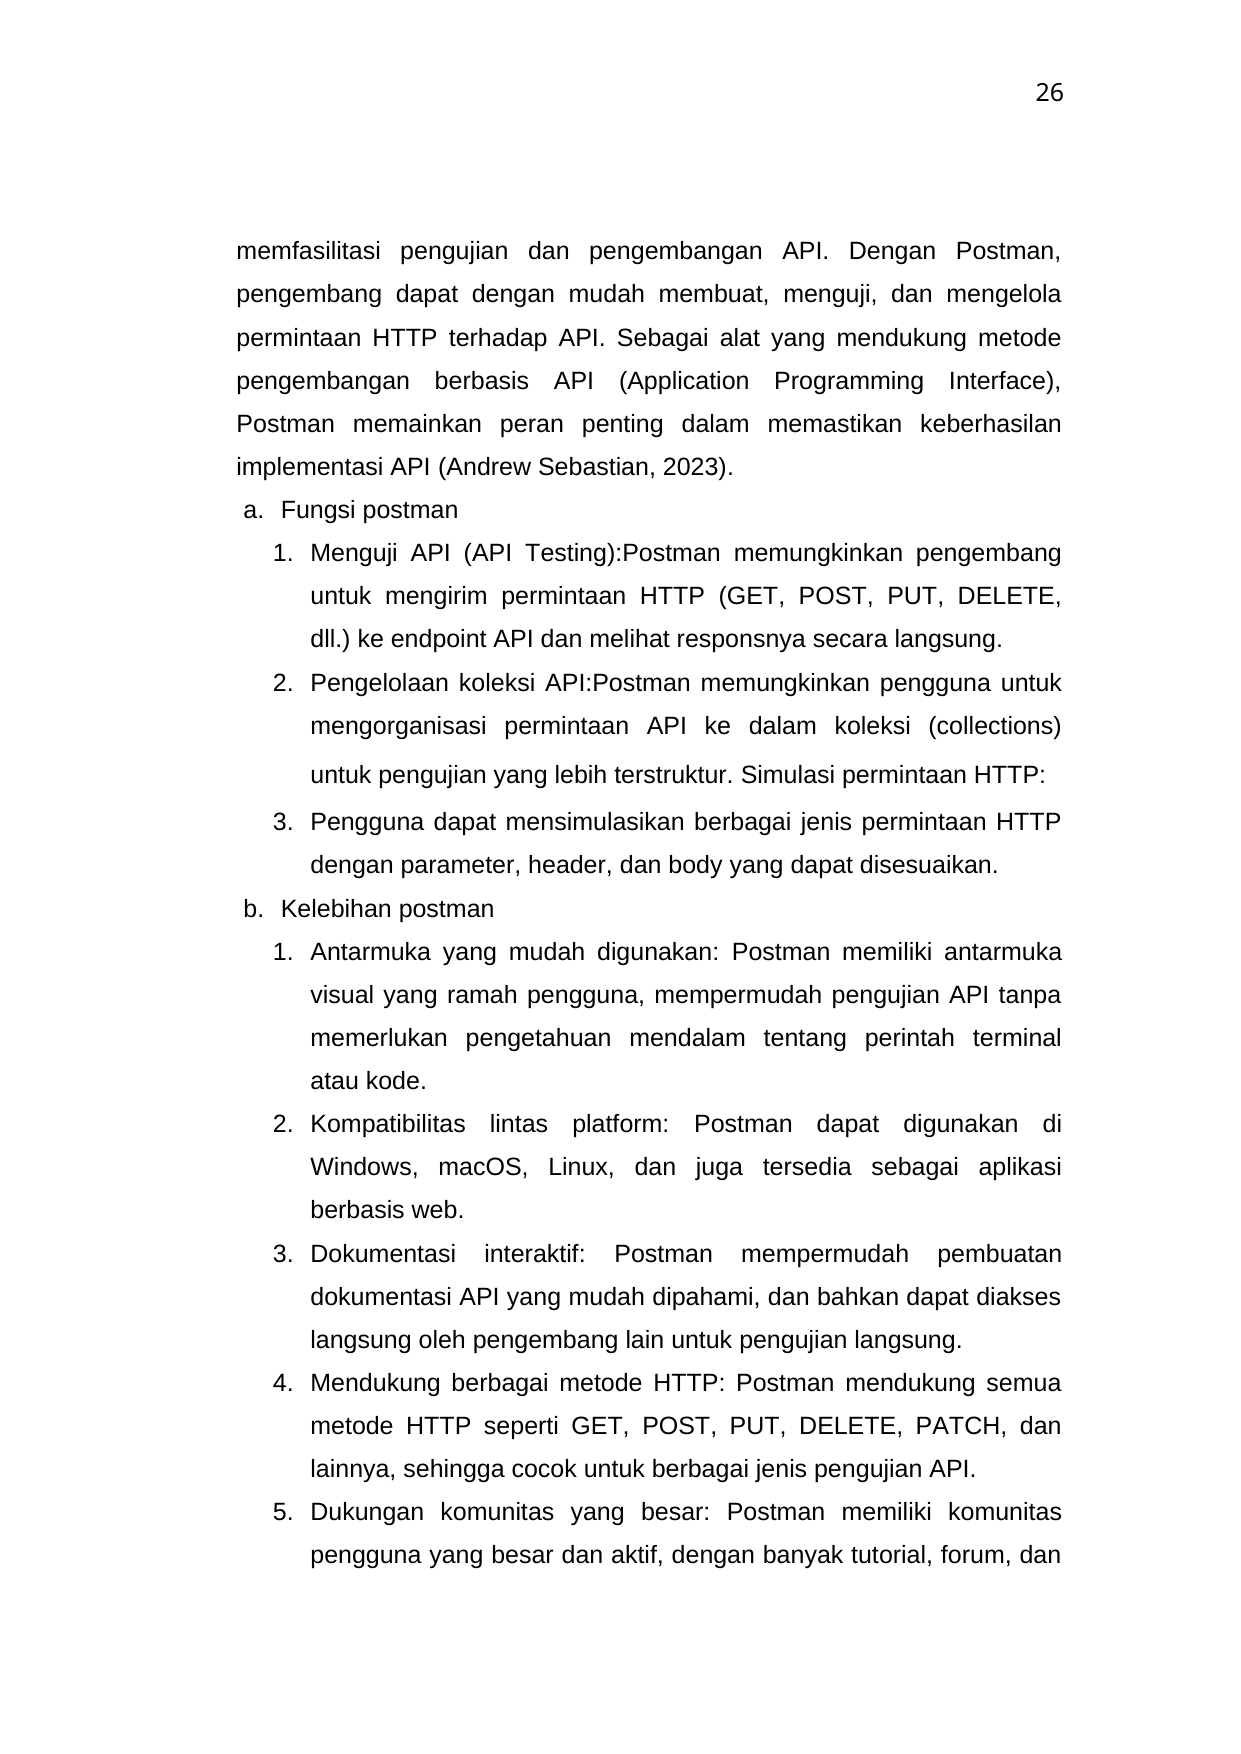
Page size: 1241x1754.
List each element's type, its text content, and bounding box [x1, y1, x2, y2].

list Dokumentasi interaktif: Postman mempermudah pembuatan dokumentasi API yang mudah dipahami, dan bahkan dapat diakses langsung oleh pengembang lain untuk pengujian langsung. [273, 1239, 1063, 1354]
list Antarmuka yang mudah digunakan: Postman memiliki antarmuka visual yang ramah pengguna, mempermudah pengujian API tanpa memerlukan pengetahuan mendalam tentang perintah terminal atau kode. [273, 937, 1063, 1095]
list Fungsi postman [243, 495, 1063, 524]
list Pengguna dapat mensimulasikan berbagai jenis permintaan HTTP dengan parameter, header, dan body yang dapat disesuaikan. [273, 807, 1063, 879]
list Kompatibilitas lintas platform: Postman dapat digunakan di Windows, macOS, Linux, dan juga tersedia sebagai aplikasi berbasis web. [273, 1109, 1063, 1224]
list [273, 1497, 1063, 1569]
list Kelebihan postman [243, 894, 1063, 922]
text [236, 236, 1063, 481]
list Pengelolaan koleksi API:Postman memungkinkan pengguna untuk mengorganisasi permintaan API ke dalam koleksi (collections) untuk pengujian yang lebih terstruktur. Simulasi permintaan HTTP: [273, 667, 1063, 790]
list Menguji API (API Testing):Postman memungkinkan pengembang untuk mengirim permintaan HTTP (GET, POST, PUT, DELETE, dll.) ke endpoint API dan melihat responsnya secara langsung. [273, 538, 1063, 653]
list Mendukung berbagai metode HTTP: Postman mendukung semua metode HTTP seperti GET, POST, PUT, DELETE, PATCH, dan lainnya, sehingga cocok untuk berbagai jenis pengujian API. [273, 1368, 1063, 1483]
